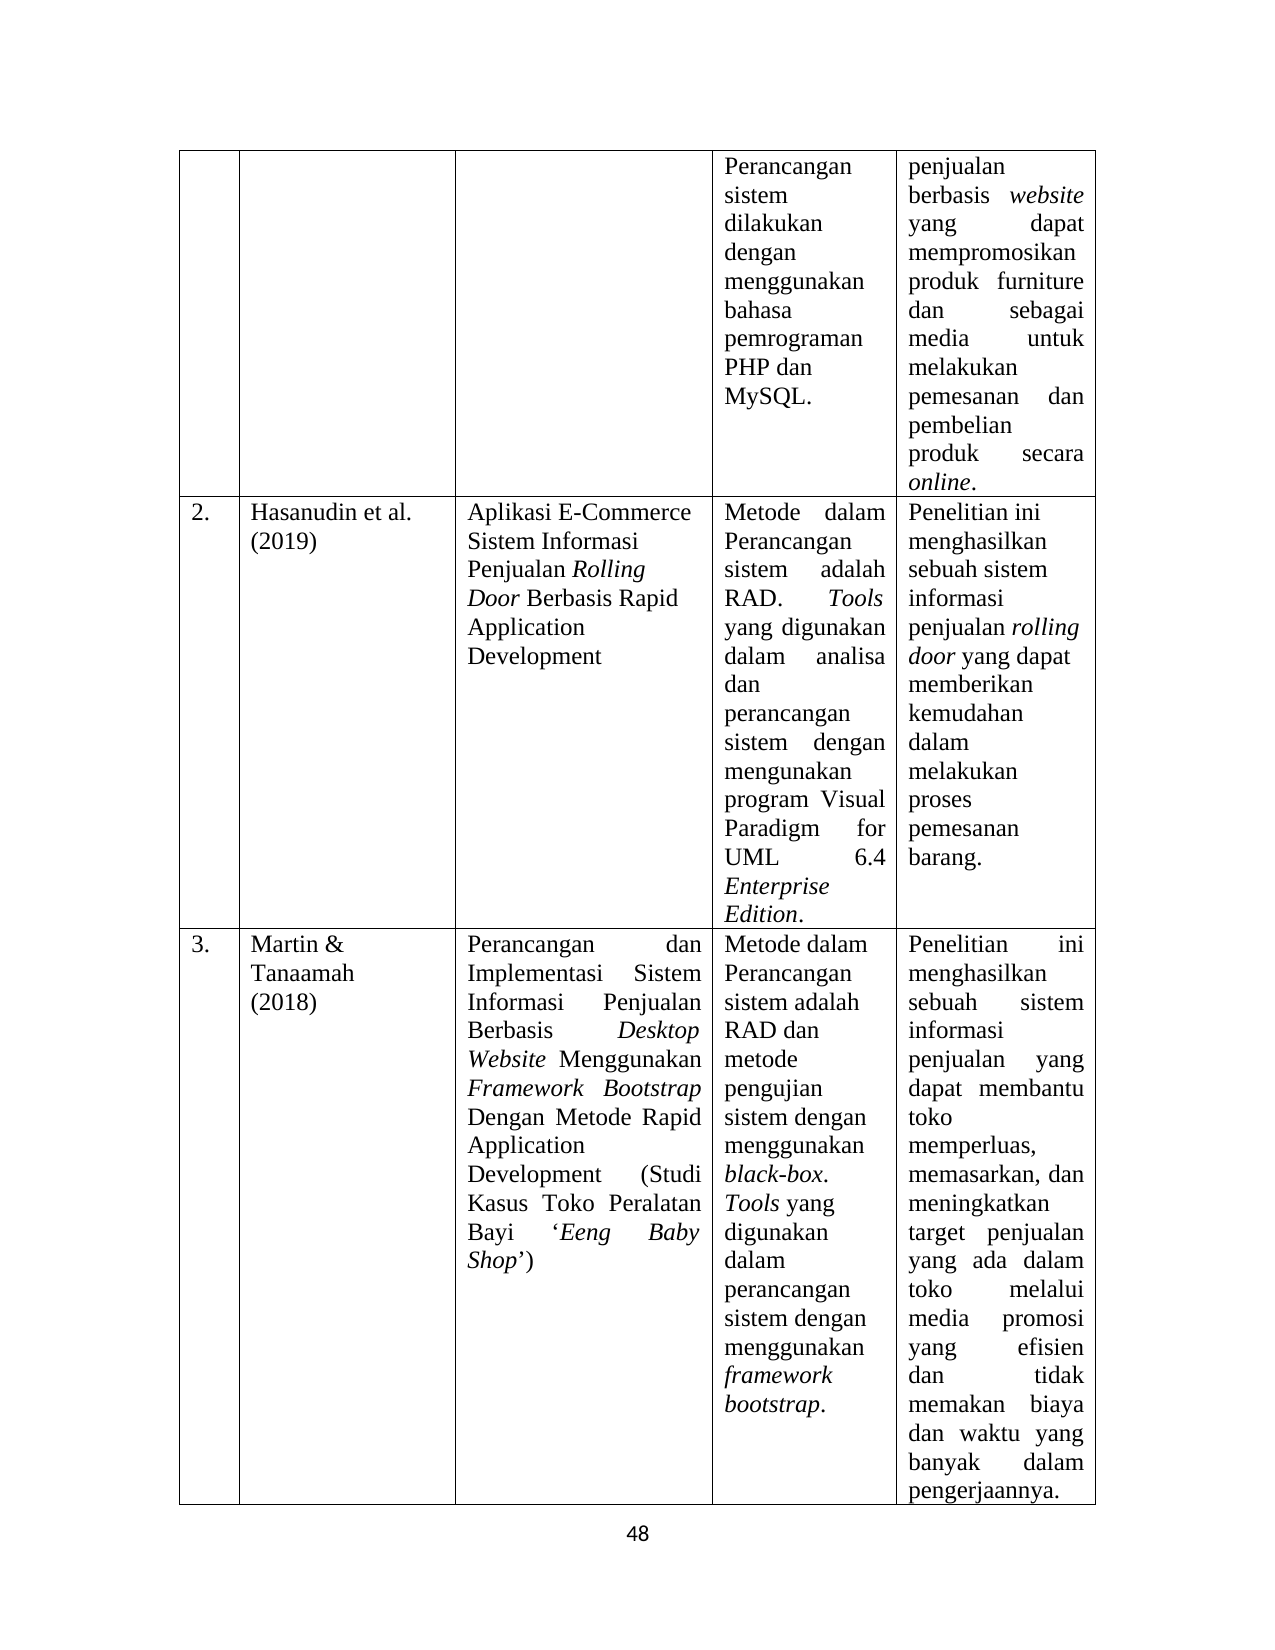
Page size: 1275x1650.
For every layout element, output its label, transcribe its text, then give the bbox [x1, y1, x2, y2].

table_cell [713, 151, 896, 496]
table_cell Perancangan dan Implementasi Sistem Informasi Penjualan Berbasis Desktop Website Menggunakan Framework Bootstrap Dengan Metode Rapid Application Development (Studi Kasus Toko Peralatan Bayi ‘Eeng Baby Shop’) [456, 929, 712, 1504]
table_cell 1. [180, 151, 239, 496]
table_cell Penelitian ini menghasilkan sebuah sistem informasi penjualan rolling door yang dapat memberikan kemudahan dalam melakukan proses pemesanan barang. [897, 497, 1095, 928]
table_cell Penelitian ini menghasilkan sebuah sistem informasi penjualan yang dapat membantu toko memperluas, memasarkan, dan meningkatkan target penjualan yang ada dalam toko melalui media promosi yang efisien dan tidak memakan biaya dan waktu yang banyak dalam pengerjaannya. [897, 929, 1095, 1504]
table_cell Aplikasi E-Commerce Sistem Informasi Penjualan Rolling Door Berbasis Rapid Application Development [456, 497, 712, 928]
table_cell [240, 151, 455, 496]
table_cell 2. [180, 497, 239, 928]
table_cell 3. [180, 929, 239, 1504]
table_cell Hasanudin et al. (2019) [240, 497, 455, 928]
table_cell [456, 151, 712, 496]
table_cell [897, 151, 1095, 496]
table_cell Metode dalam Perancangan sistem adalah RAD dan metode pengujian sistem dengan menggunakan black-box. Tools yang digunakan dalam perancangan sistem dengan menggunakan framework bootstrap. [713, 929, 896, 1504]
table_cell Martin & Tanaamah (2018) [240, 929, 455, 1504]
table_cell Metode dalam Perancangan sistem adalah RAD. Tools yang digunakan dalam analisa dan perancangan sistem dengan mengunakan program Visual Paradigm for UML 6.4 Enterprise Edition. [713, 497, 896, 928]
